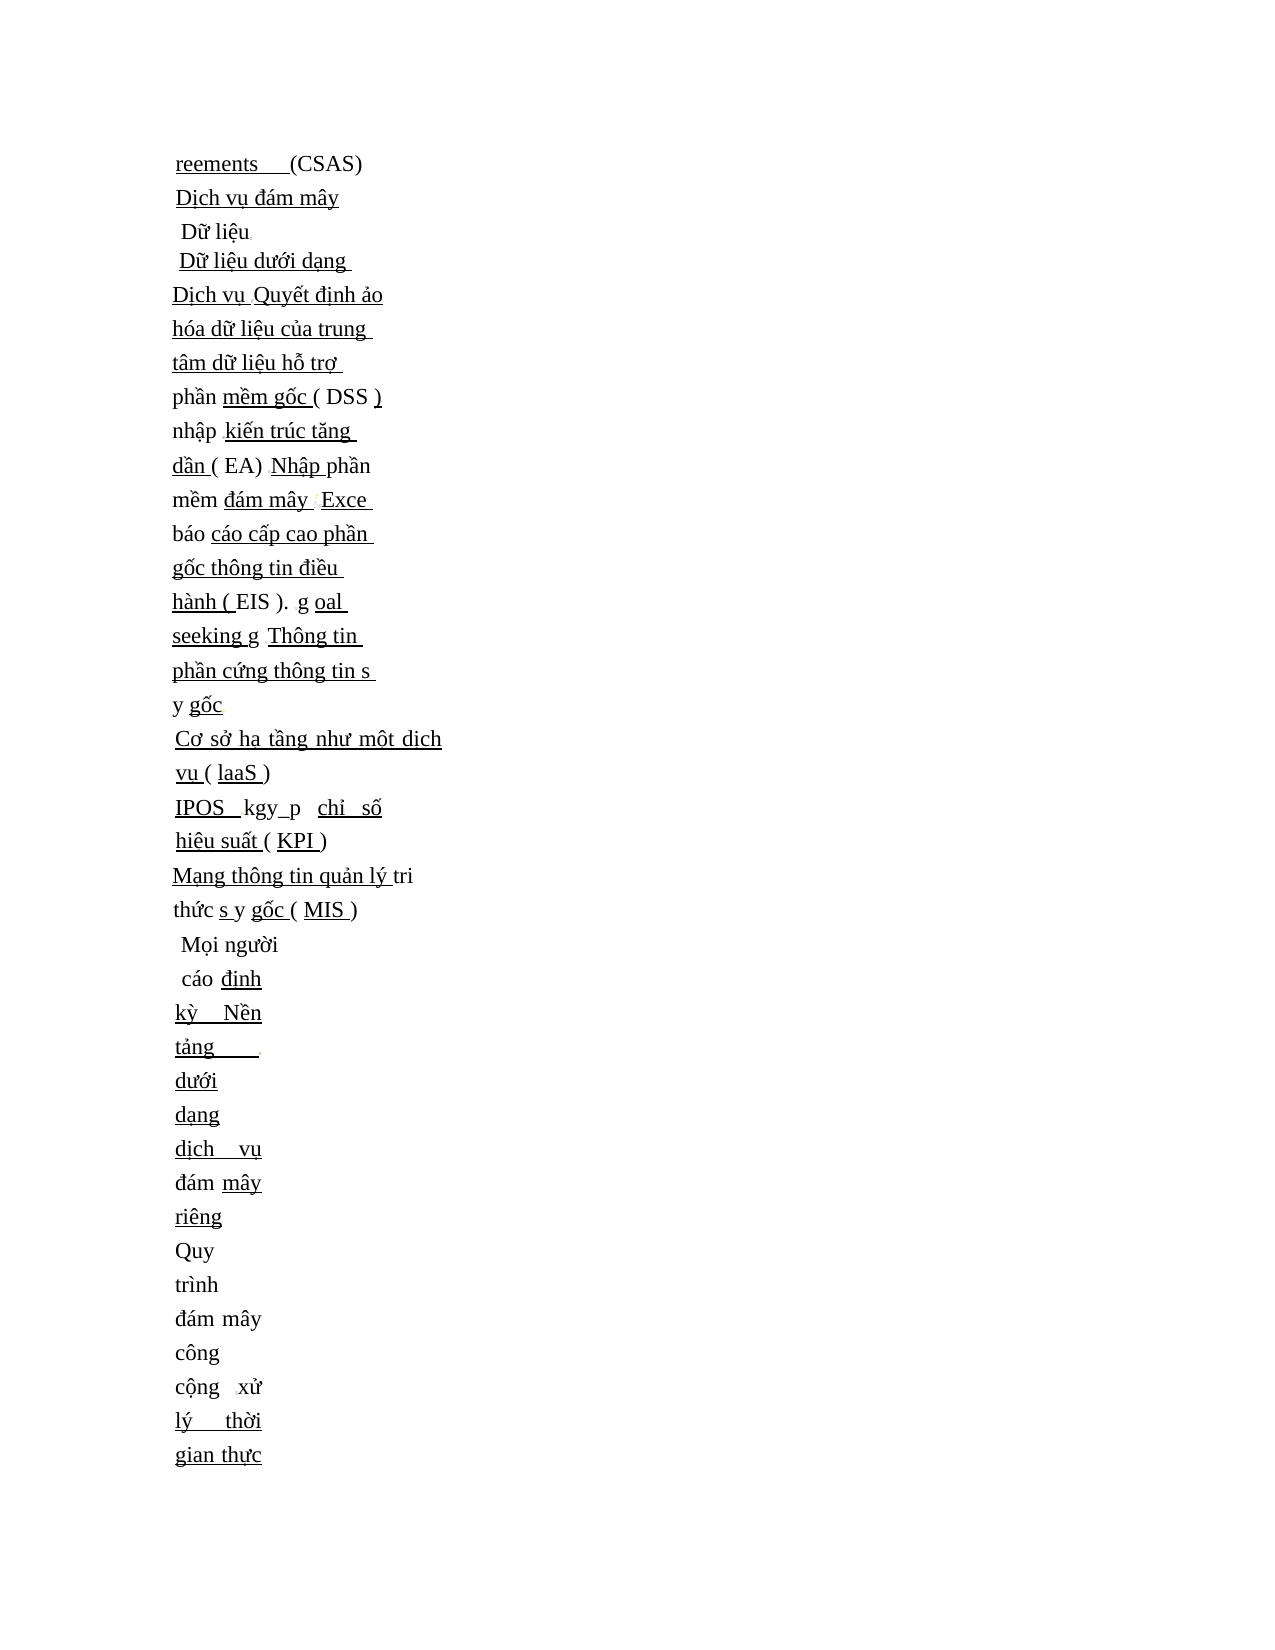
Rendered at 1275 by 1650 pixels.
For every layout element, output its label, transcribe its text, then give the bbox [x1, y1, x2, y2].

text IPOS kgy_p chỉ số hiệu suất ( KPI ) [175, 794, 382, 854]
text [175, 150, 362, 210]
text Mọi người [181, 931, 942, 957]
text Dữ liệu [181, 218, 1080, 244]
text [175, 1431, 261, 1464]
text Cơ sở hạ tầng như một dịch vụ ( laaS ) [175, 725, 442, 748]
text Dữ liệu dưới dạng Dịch vụ Quyết định ảo hóa dữ liệu của trung tâm dữ liệu hỗ trợ phần mềm gốc ( DSS ) nhập kiến trúc tăng dần ( EA) Nhập phần mềm đám mây Exce báo cáo cấp cao phần gốc thông tin điều hành ( EIS ). g oal seeking g Thông tin phần cứng thông tin s y gốc [172, 247, 386, 717]
picture [313, 494, 321, 508]
text Mạng thông tin quản lý tri thức s y gốc ( MIS ) [172, 862, 423, 922]
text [175, 1159, 261, 1430]
text Cơ sở hạ tầng như một dịch vụ ( laaS ) [175, 750, 442, 786]
